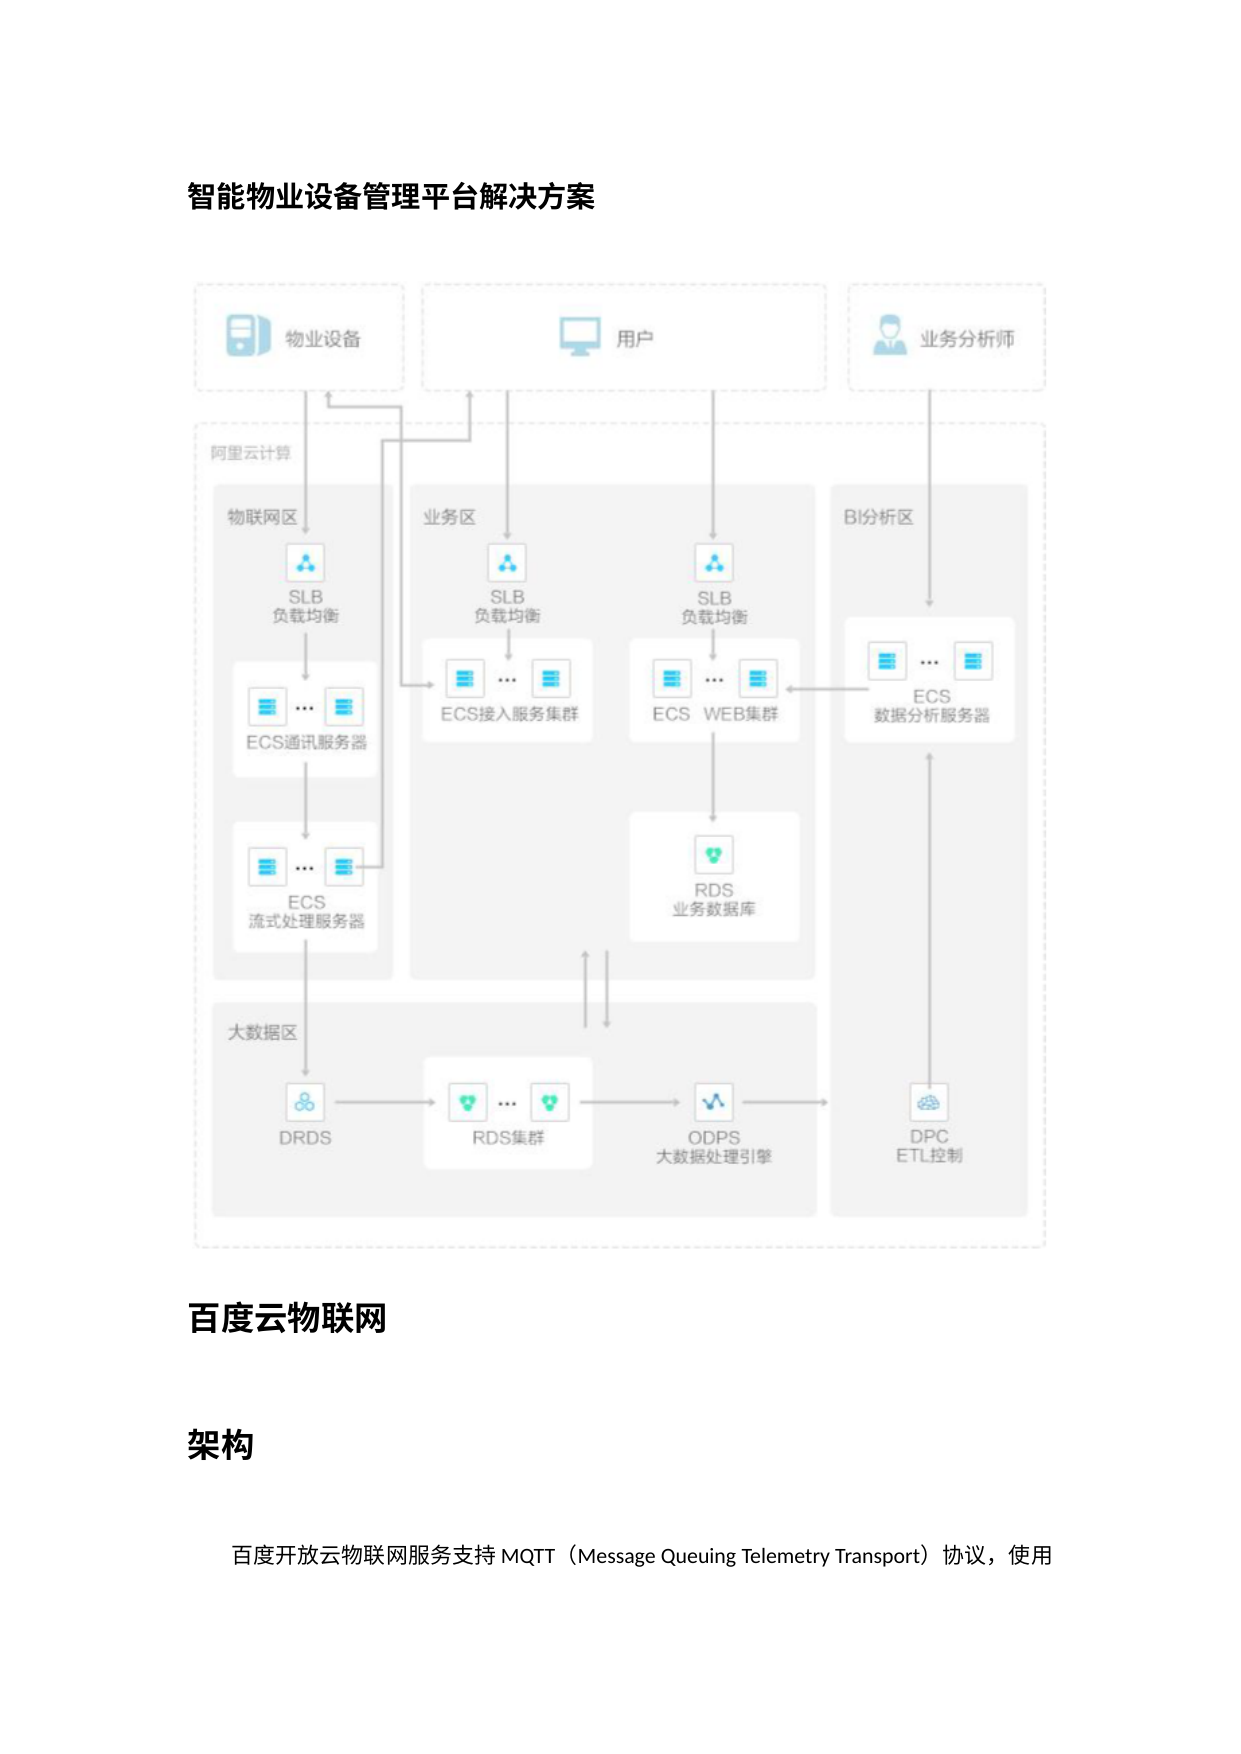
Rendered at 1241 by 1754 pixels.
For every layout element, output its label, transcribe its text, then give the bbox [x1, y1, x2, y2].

picture [187, 280, 1053, 1250]
subtitle 百度云物联网 [187, 1283, 1053, 1348]
subtitle 架构 [187, 1410, 1053, 1475]
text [187, 1537, 1053, 1570]
subtitle 智能物业设备管理平台解决方案 [187, 162, 1053, 227]
